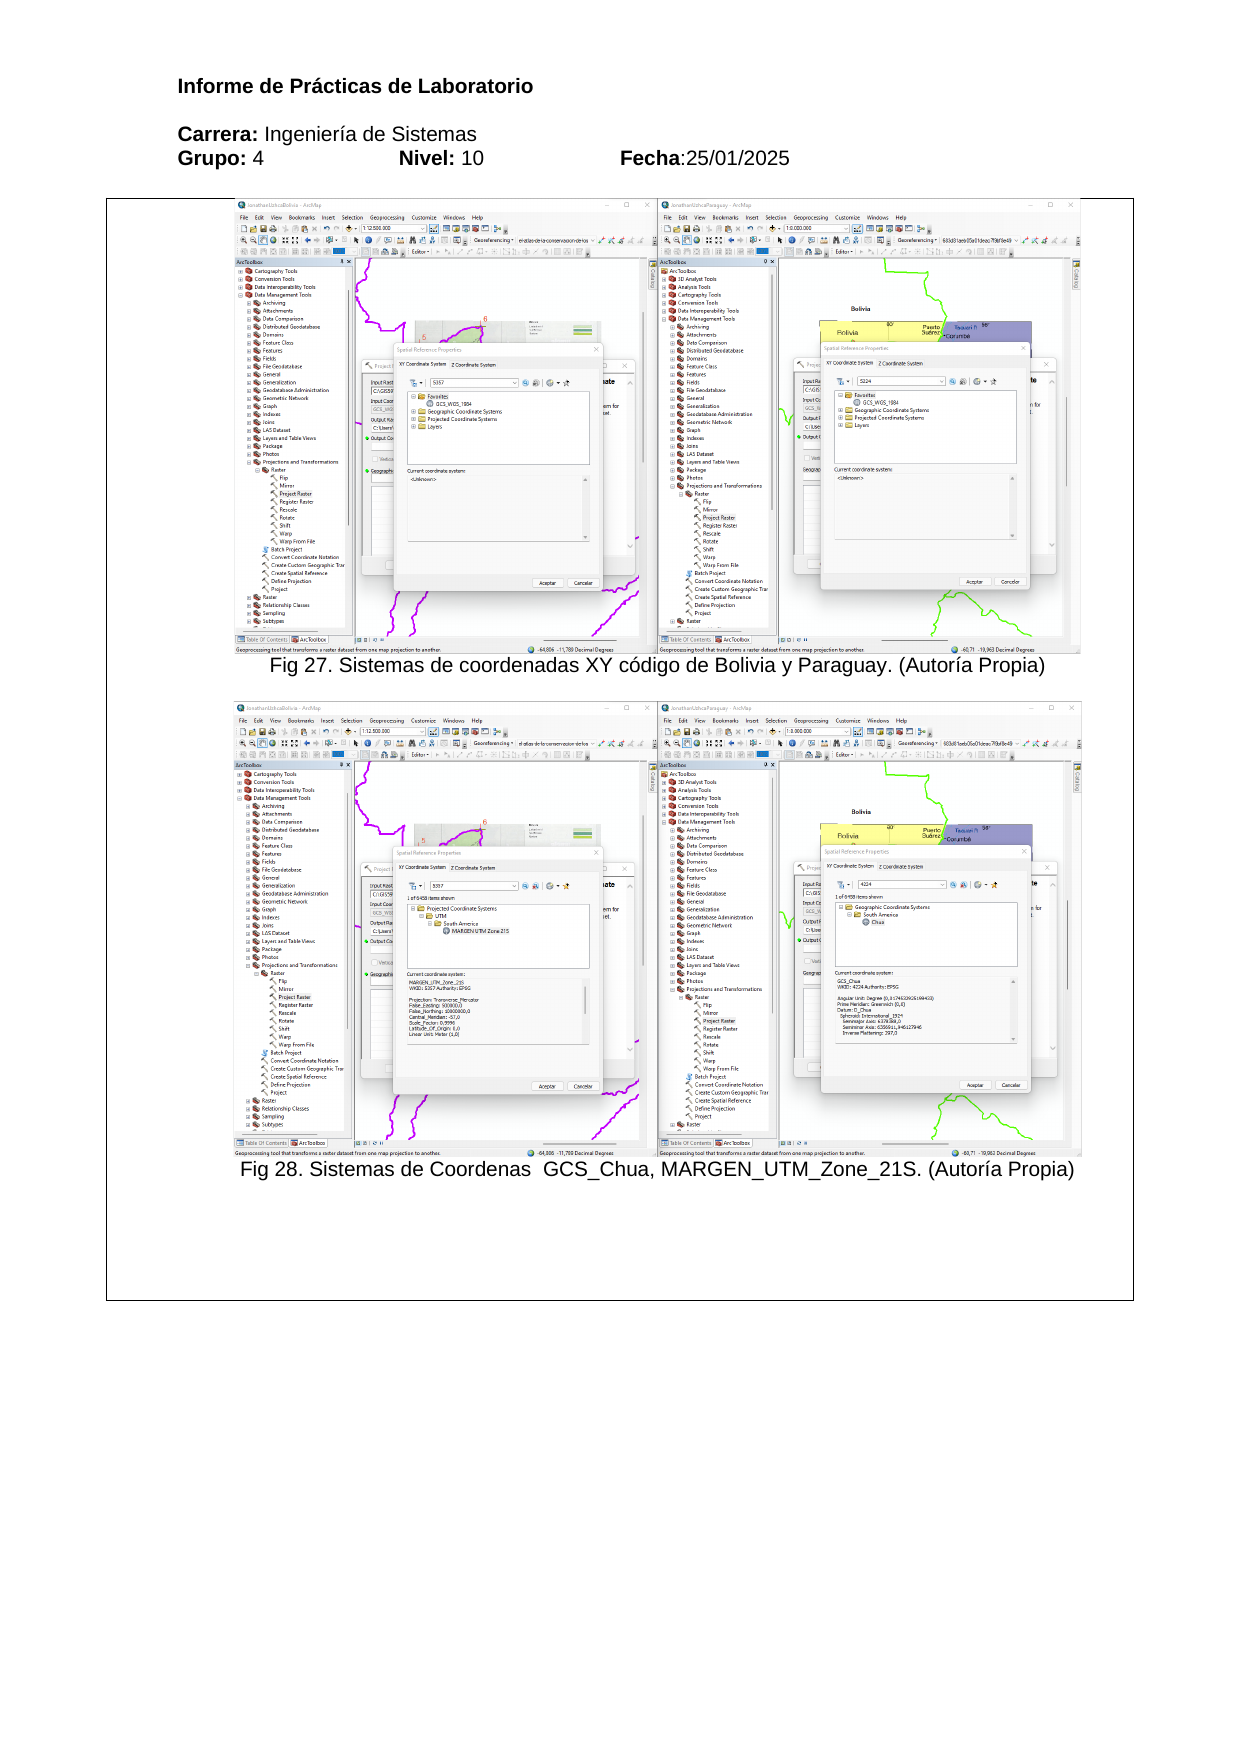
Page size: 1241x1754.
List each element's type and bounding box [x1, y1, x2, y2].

picture [234, 198, 1081, 654]
picture [233, 701, 1082, 1157]
table_cell [107, 199, 1133, 1300]
